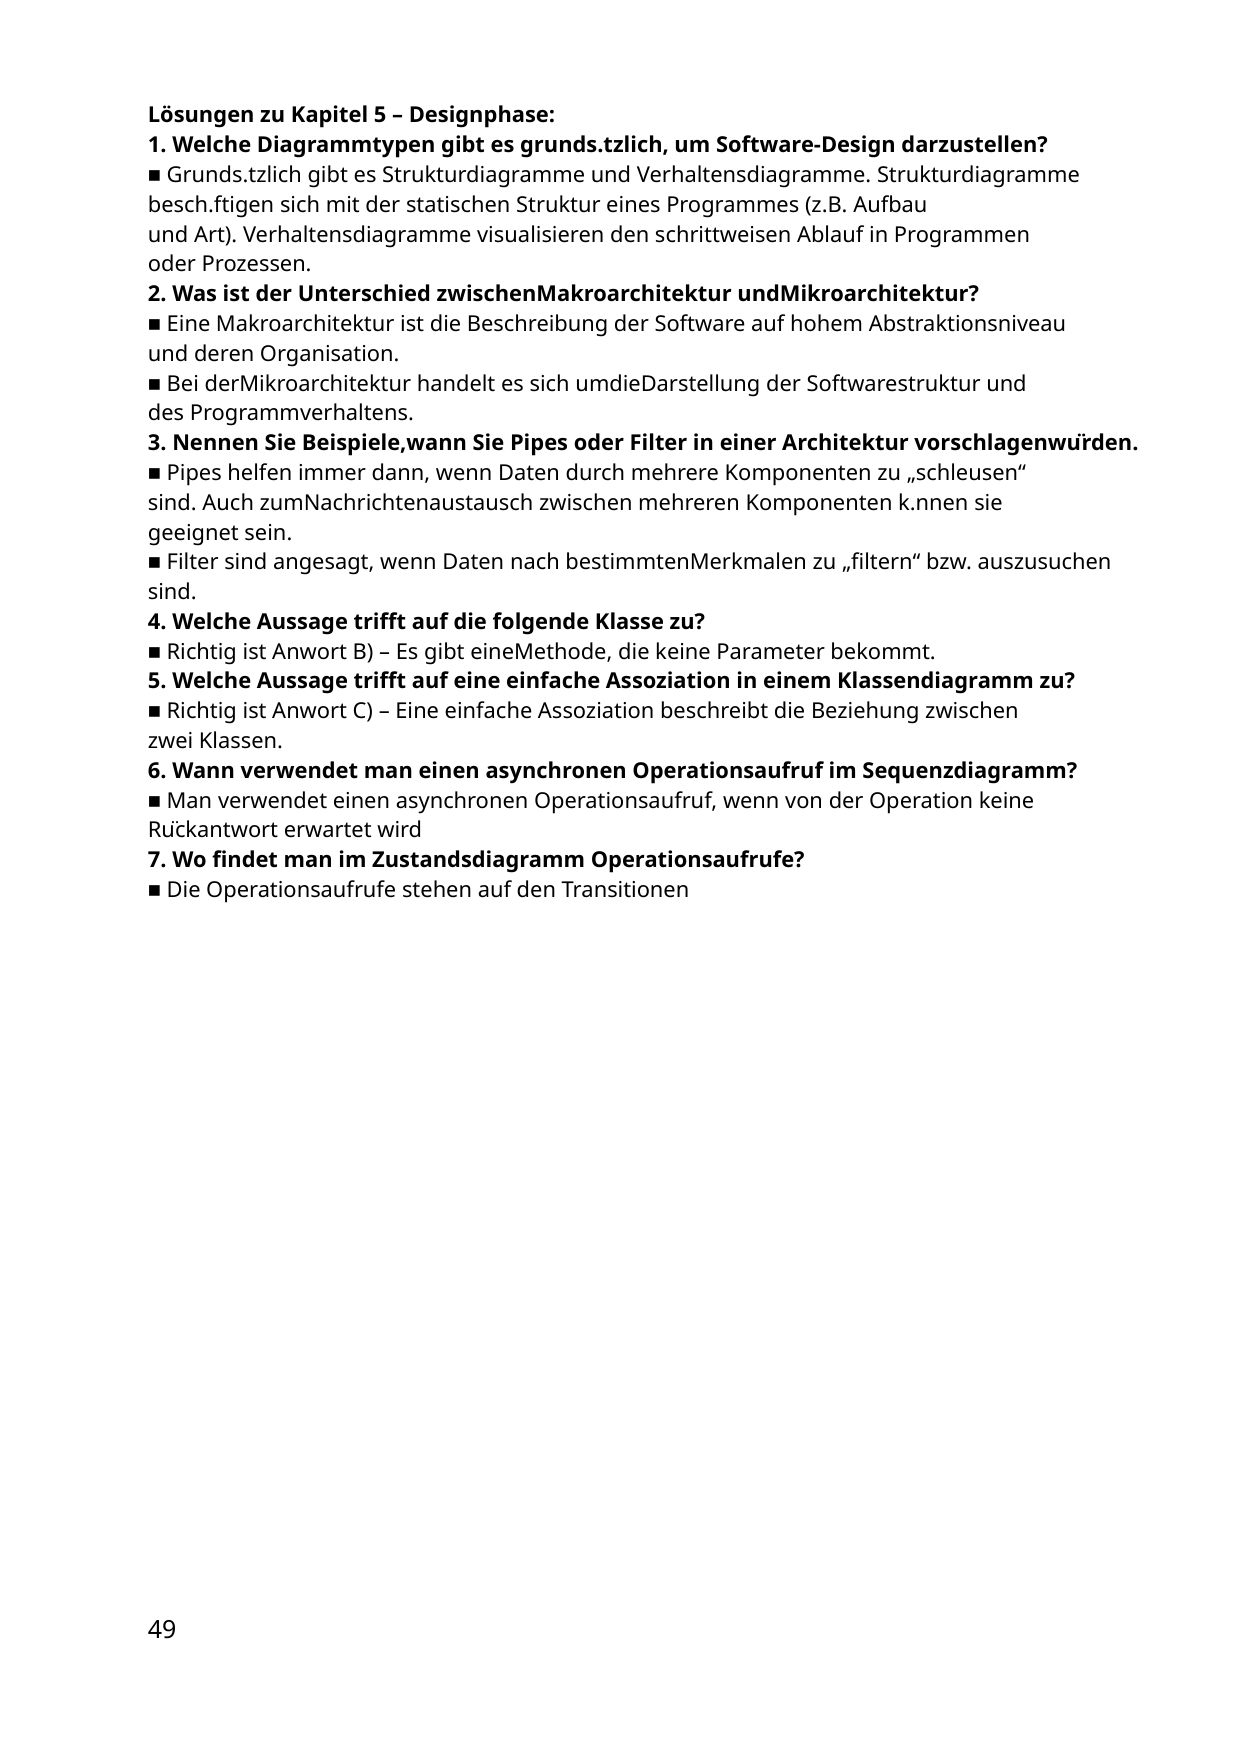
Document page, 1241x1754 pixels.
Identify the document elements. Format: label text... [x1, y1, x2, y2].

text geeignet sein. [148, 517, 1211, 546]
text 3. Nennen Sie Beispiele,wann Sie Pipes oder Filter in einer Architektur vorschlagenwürden. [148, 427, 1211, 457]
text 5. Welche Aussage trifft auf eine einfache Assoziation in einem Klassendiagramm zu? [148, 666, 1211, 695]
text 2. Was ist der Unterschied zwischenMakroarchitektur undMikroarchitektur? [148, 278, 1211, 308]
text 6. Wann verwendet man einen asynchronen Operationsaufruf im Sequenzdiagramm? [148, 755, 1211, 785]
text zwei Klassen. [148, 725, 1211, 755]
text oder Prozessen. [148, 248, 1211, 278]
text ■ Eine Makroarchitektur ist die Beschreibung der Software auf hohem Abstraktionsniveau [148, 308, 1211, 338]
text ■ Man verwendet einen asynchronen Operationsaufruf, wenn von der Operation keine [148, 785, 1211, 814]
text und deren Organisation. [148, 338, 1211, 368]
text 4. Welche Aussage trifft auf die folgende Klasse zu? [148, 606, 1211, 636]
text 1. Welche Diagrammtypen gibt es grunds.tzlich, um Software-Design darzustellen? [148, 129, 1211, 159]
text ■ Die Operationsaufrufe stehen auf den Transitionen [148, 874, 1211, 904]
text sind. [148, 576, 1211, 606]
text ■ Richtig ist Anwort B) – Es gibt eineMethode, die keine Parameter bekommt. [148, 636, 1211, 666]
text besch.ftigen sich mit der statischen Struktur eines Programmes (z.B. Aufbau [148, 189, 1211, 219]
text und Art). Verhaltensdiagramme visualisieren den schrittweisen Ablauf in Programmen [148, 219, 1211, 248]
text sind. Auch zumNachrichtenaustausch zwischen mehreren Komponenten k.nnen sie [148, 487, 1211, 517]
text ■ Pipes helfen immer dann, wenn Daten durch mehrere Komponenten zu „schleusen“ [148, 457, 1211, 487]
text des Programmverhaltens. [148, 397, 1211, 427]
text ■ Filter sind angesagt, wenn Daten nach bestimmtenMerkmalen zu „filtern“ bzw. auszusuchen [148, 546, 1211, 576]
text Rückantwort erwartet wird [148, 814, 1211, 844]
text 7. Wo findet man im Zustandsdiagramm Operationsaufrufe? [148, 844, 1211, 874]
text ■ Grunds.tzlich gibt es Strukturdiagramme und Verhaltensdiagramme. Strukturdiagramme [148, 159, 1211, 189]
text Lösungen zu Kapitel 5 – Designphase: [148, 99, 1211, 129]
text ■ Richtig ist Anwort C) – Eine einfache Assoziation beschreibt die Beziehung zwischen [148, 695, 1211, 725]
text ■ Bei derMikroarchitektur handelt es sich umdieDarstellung der Softwarestruktur und [148, 368, 1211, 397]
